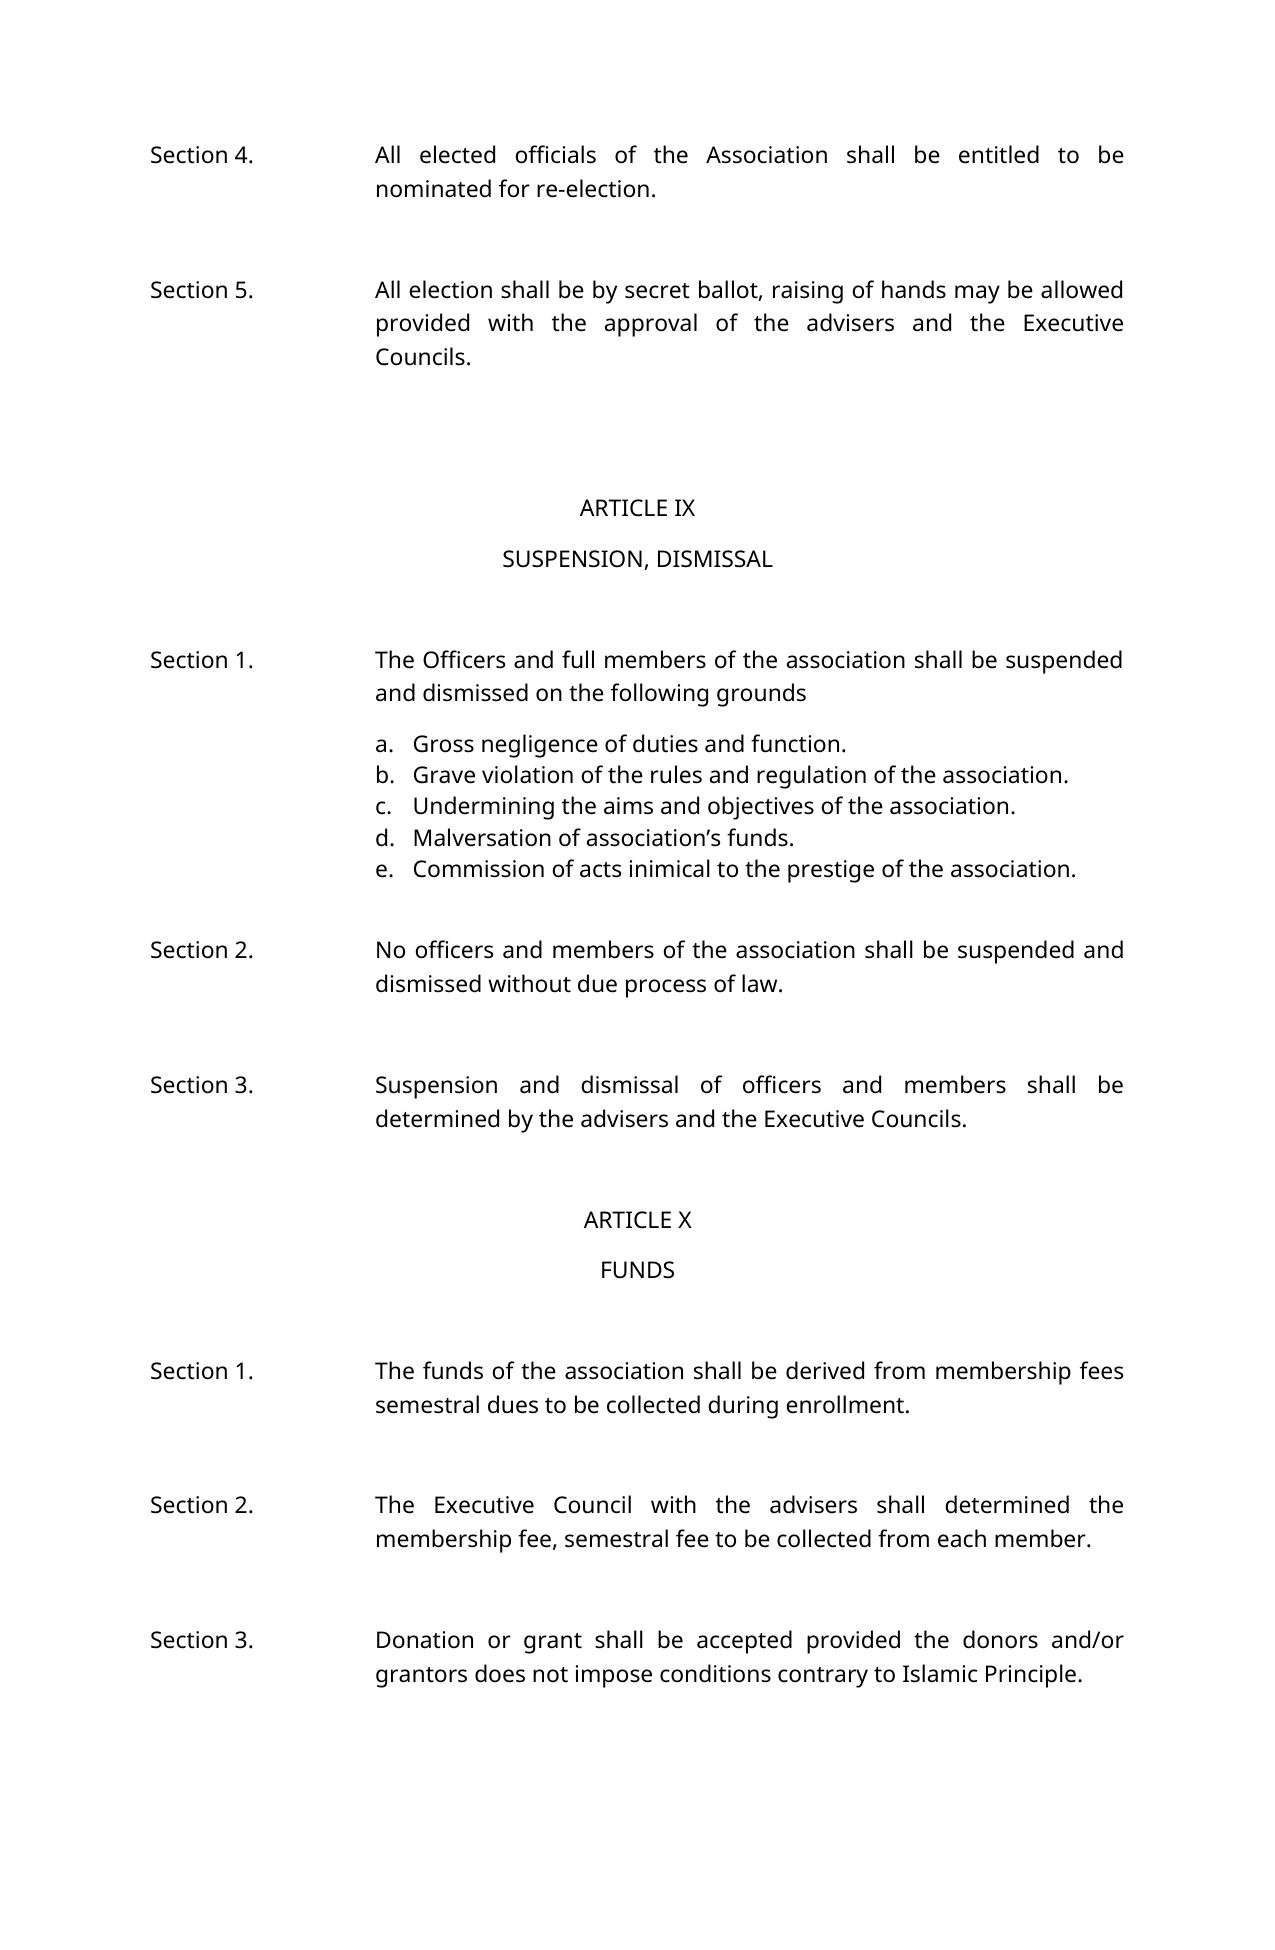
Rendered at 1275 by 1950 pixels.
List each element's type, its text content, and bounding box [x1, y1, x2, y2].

text ARTICLE IX [150, 492, 1125, 524]
text SUSPENSION, DISMISSAL [150, 543, 1125, 574]
text ARTICLE X [150, 1204, 1125, 1235]
text Section 1. The Officers and full members of the association shall be suspended and dismissed on the following grounds [150, 644, 1125, 709]
text Section 2. No officers and members of the association shall be suspended and dismissed without due process of law. [150, 934, 1125, 999]
text Section 1. The funds of the association shall be derived from membership fees semestral dues to be collected during enrollment. [150, 1355, 1125, 1420]
list Grave violation of the rules and regulation of the association. [375, 759, 1125, 790]
list Gross negligence of duties and function. [375, 728, 1125, 759]
list Malversation of association’s funds. [375, 822, 1125, 853]
text Section 3. Suspension and dismissal of officers and members shall be determined by the advisers and the Executive Councils. [150, 1069, 1125, 1134]
text Section 5. All election shall be by secret ballot, raising of hands may be allowed provided with the approval of the advisers and the Executive Councils. [150, 274, 1125, 372]
text FUNDS [150, 1254, 1125, 1285]
text Section 2. The Executive Council with the advisers shall determined the membership fee, semestral fee to be collected from each member. [150, 1489, 1125, 1554]
text Section 4. All elected officials of the Association shall be entitled to be nominated for re-election. [150, 139, 1125, 204]
text Section 3. Donation or grant shall be accepted provided the donors and/or grantors does not impose conditions contrary to Islamic Principle. [150, 1624, 1125, 1689]
list Commission of acts inimical to the prestige of the association. [375, 853, 1125, 884]
list Undermining the aims and objectives of the association. [375, 790, 1125, 822]
